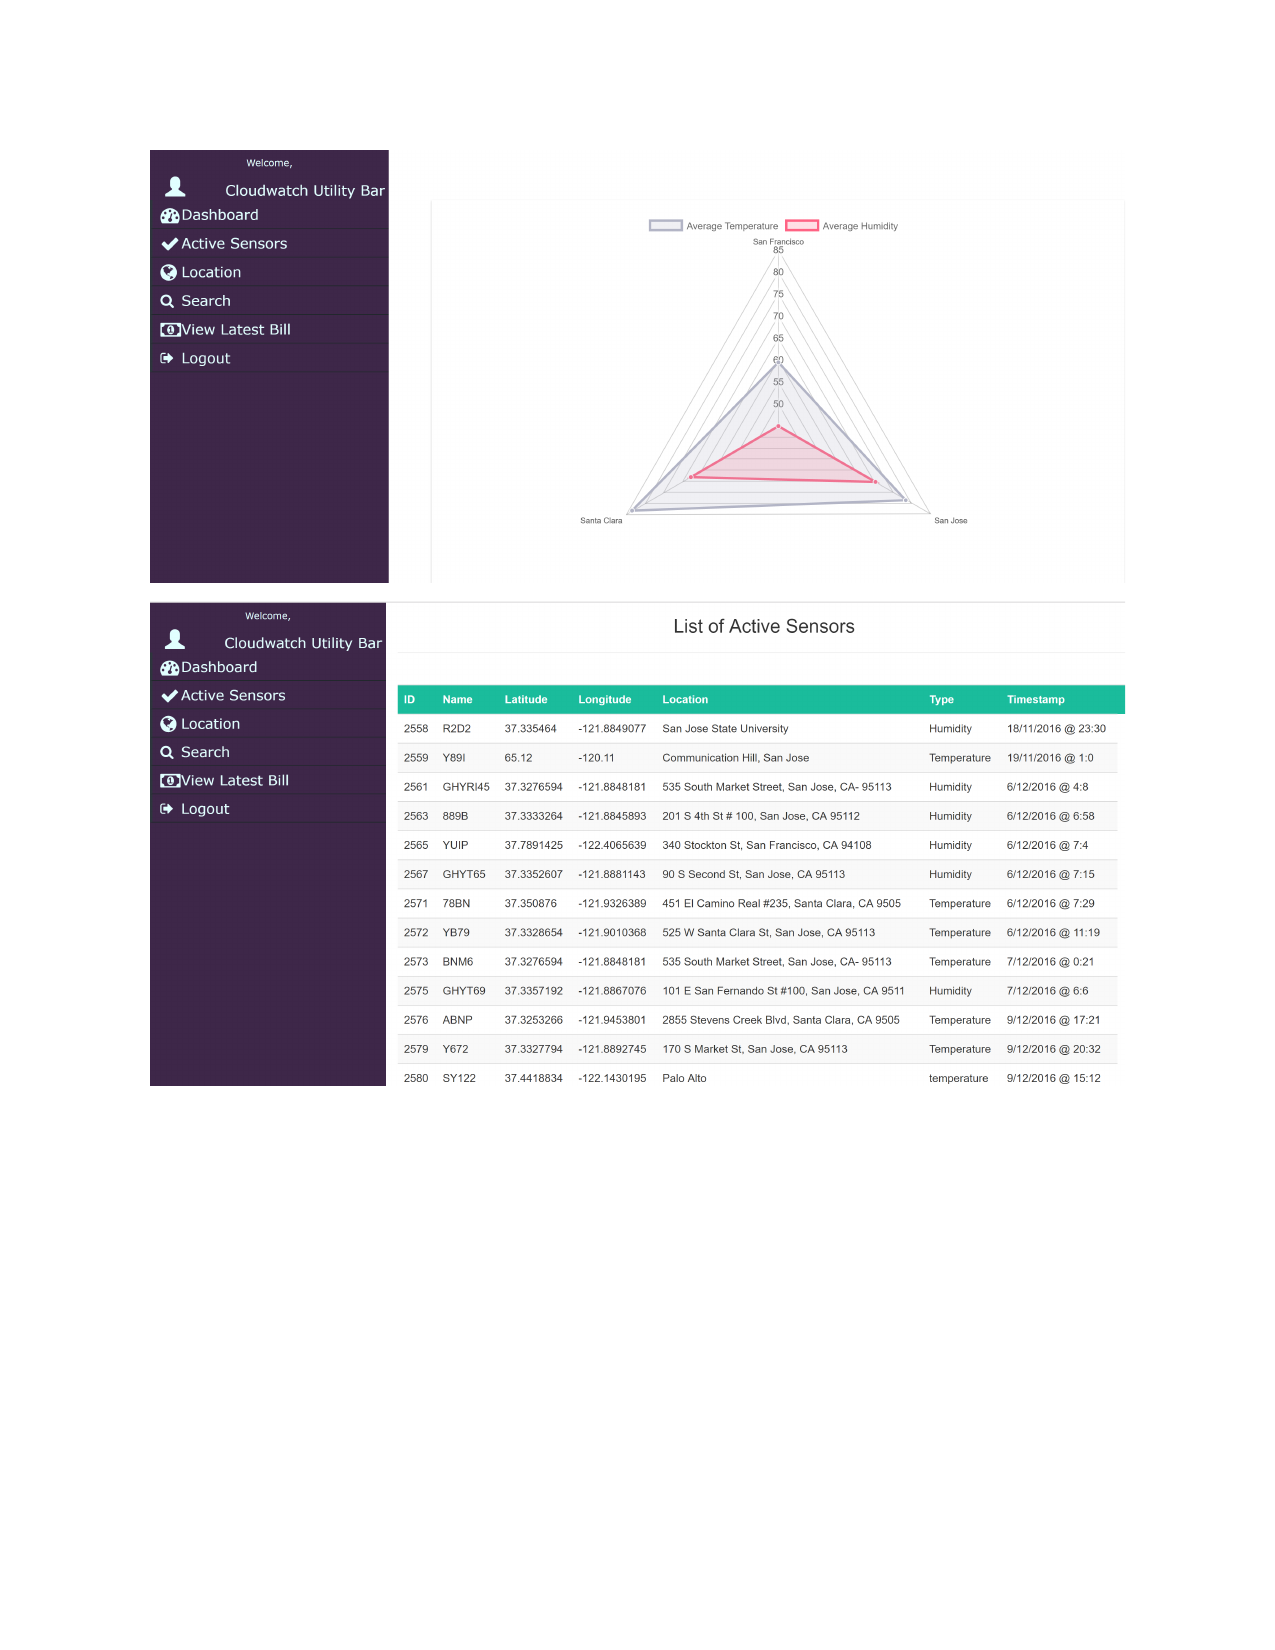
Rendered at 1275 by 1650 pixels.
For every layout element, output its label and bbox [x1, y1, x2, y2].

picture [150, 601, 1125, 1086]
picture [150, 150, 1125, 583]
